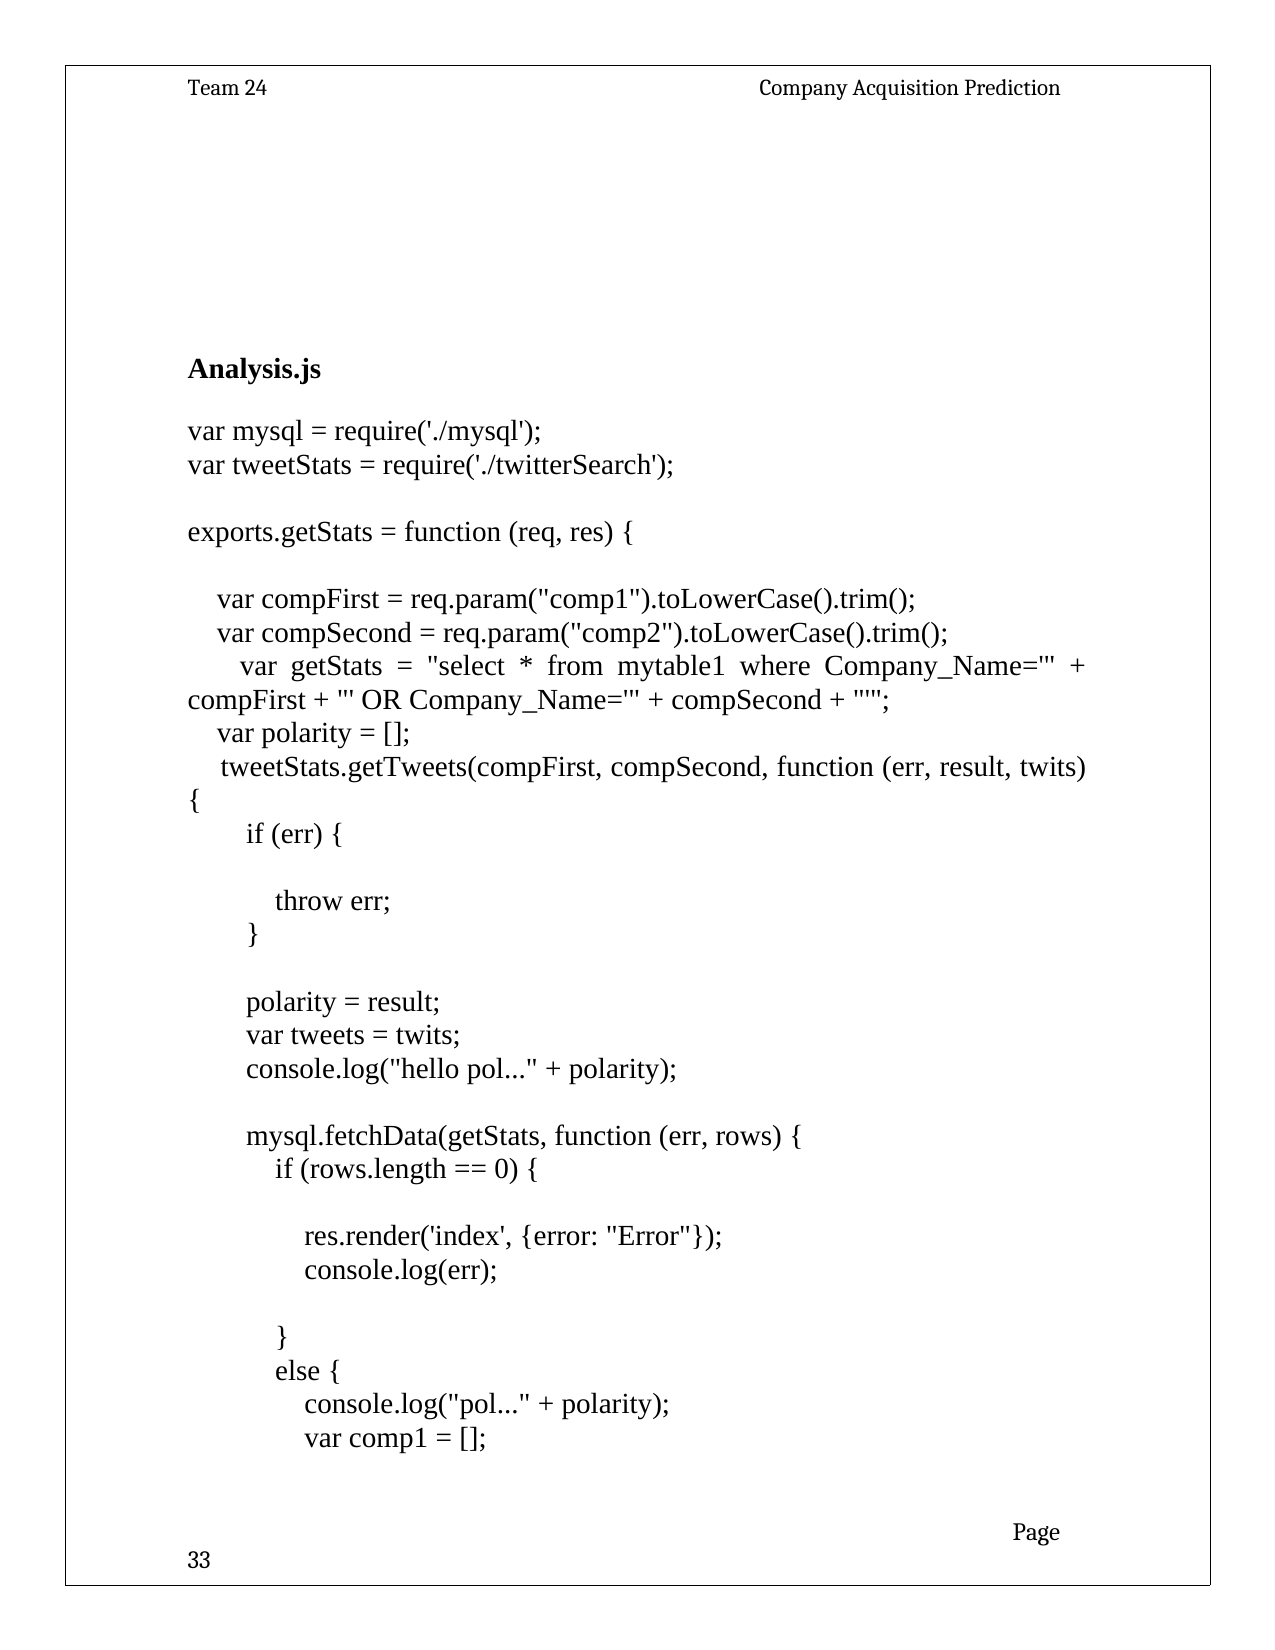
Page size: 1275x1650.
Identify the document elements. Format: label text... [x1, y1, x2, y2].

text } [187, 1319, 1087, 1353]
text res.render('index', {error: "Error"}); [187, 1218, 1087, 1252]
text var comp1 = []; [187, 1420, 1087, 1453]
text exports.getStats = function (req, res) { [187, 514, 1087, 548]
text mysql.fetchData(getStats, function (err, rows) { [187, 1118, 1087, 1151]
text console.log("hello pol..." + polarity); [187, 1051, 1087, 1084]
text var polarity = []; [187, 715, 1087, 749]
text var tweets = twits; [187, 1017, 1087, 1051]
text else { [187, 1353, 1087, 1386]
text if (err) { [187, 816, 1087, 849]
text throw err; [187, 883, 1087, 917]
text console.log(err); [187, 1252, 1087, 1286]
text var compSecond = req.param("comp2").toLowerCase().trim(); [187, 615, 1087, 648]
text var mysql = require('./mysql'); [187, 413, 1087, 447]
text Analysis.js [187, 351, 1087, 385]
text tweetStats.getTweets(compFirst, compSecond, function (err, result, twits) { [187, 749, 1087, 816]
text var compFirst = req.param("comp1").toLowerCase().trim(); [187, 581, 1087, 615]
text } [187, 917, 1087, 950]
text polarity = result; [187, 984, 1087, 1017]
text var tweetStats = require('./twitterSearch'); [187, 447, 1087, 481]
text var getStats = "select * from mytable1 where Company_Name='" + compFirst + "' OR Company_Name='" + compSecond + "'"; [187, 648, 1087, 715]
text if (rows.length == 0) { [187, 1151, 1087, 1185]
text console.log("pol..." + polarity); [187, 1386, 1087, 1420]
